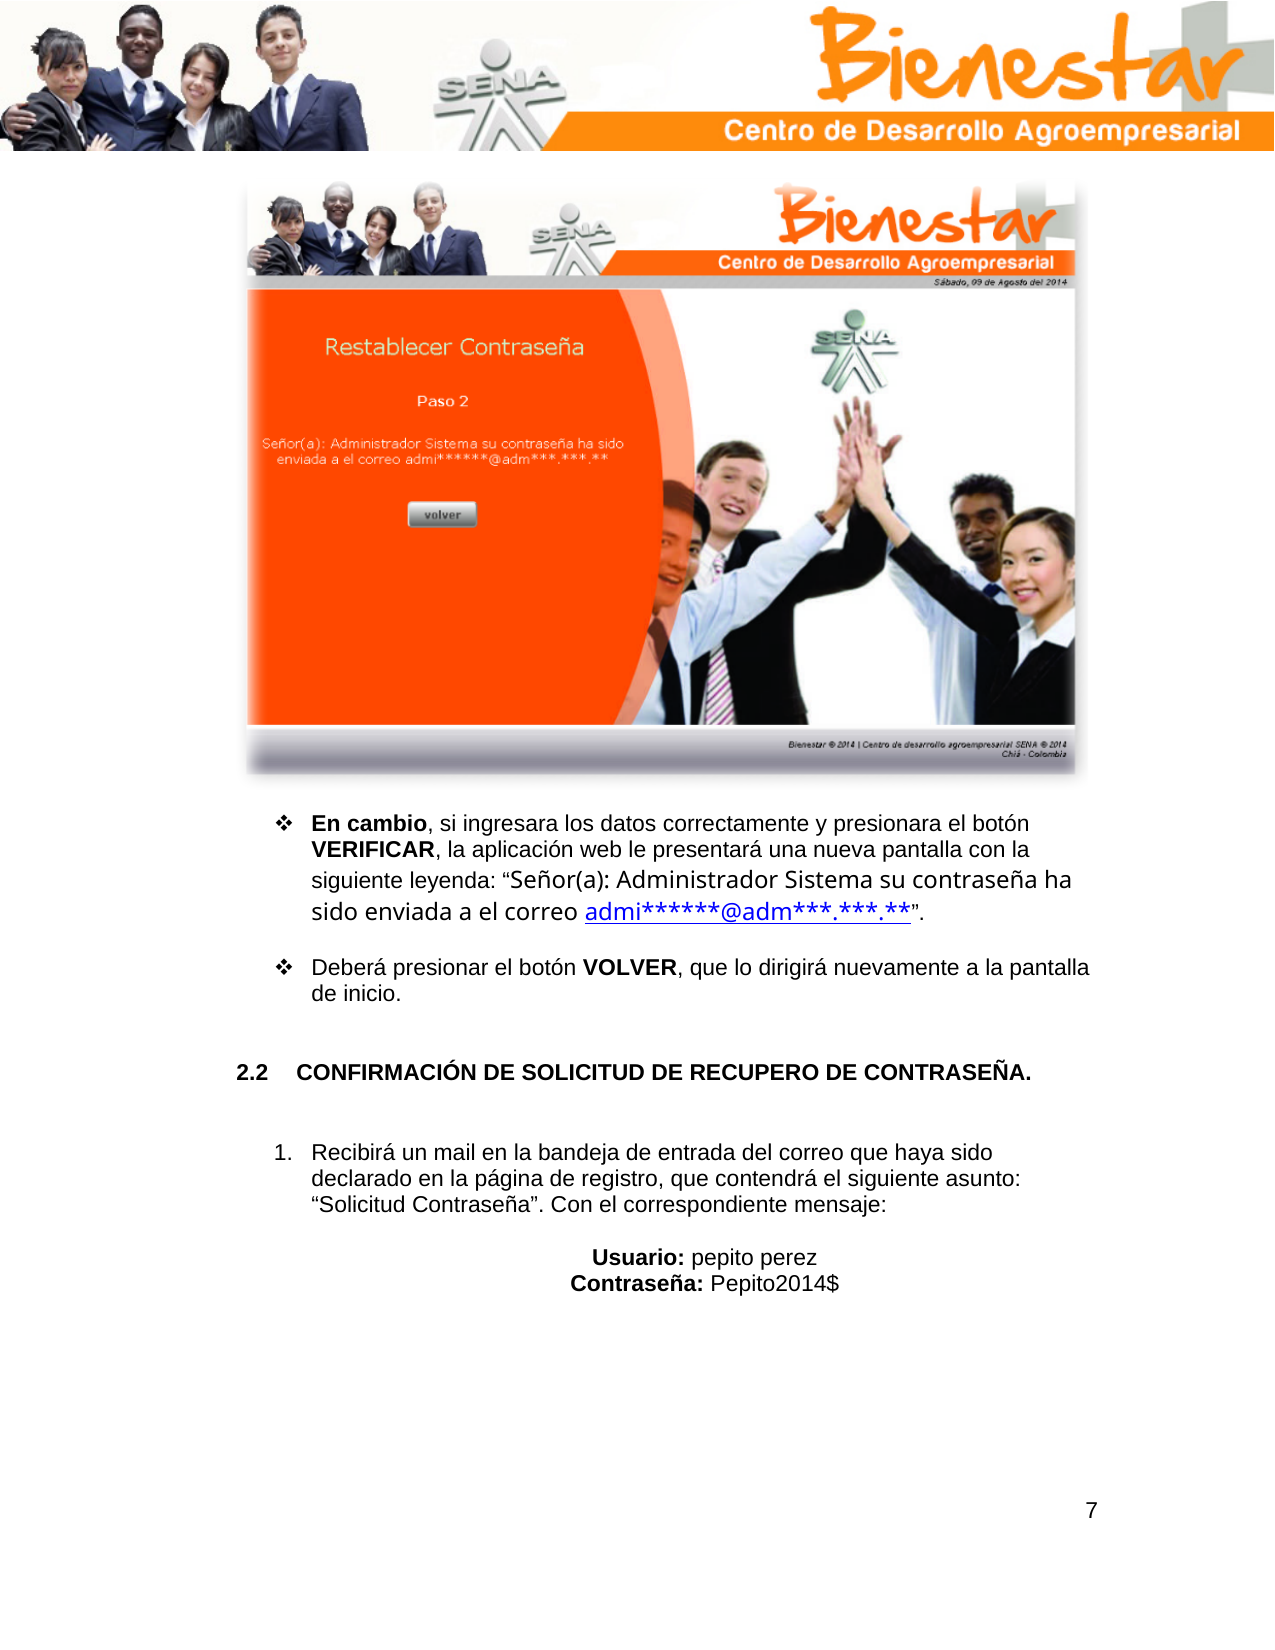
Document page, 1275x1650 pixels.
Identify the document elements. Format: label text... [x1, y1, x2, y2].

list Deberá presionar el botón VOLVER, que lo dirigirá nuevamente a la pantalla de inicio. [274, 954, 1098, 1007]
picture [0, 1, 1274, 151]
list En cambio, si ingresara los datos correctamente y presionara el botón VERIFICAR, la aplicación web le presentará una nueva pantalla con la siguiente leyenda: “Señor(a): Administrador Sistema su contraseña ha sido enviada a el correo admi******@adm***.***.**”. [274, 810, 1098, 928]
picture [263, 205, 1067, 763]
subtitle CONFIRMACIÓN DE SOLICITUD DE RECUPERO DE CONTRASEÑA. [236, 1059, 1098, 1086]
list Contraseña: Pepito2014$ [311, 1270, 1098, 1297]
list Recibirá un mail en la bandeja de entrada del correo que haya sido declarado en la página de registro, que contendrá el siguiente asunto: “Solicitud Contraseña”. Con el correspondiente mensaje: [274, 1138, 1098, 1217]
list Usuario: pepito perez [311, 1244, 1098, 1270]
